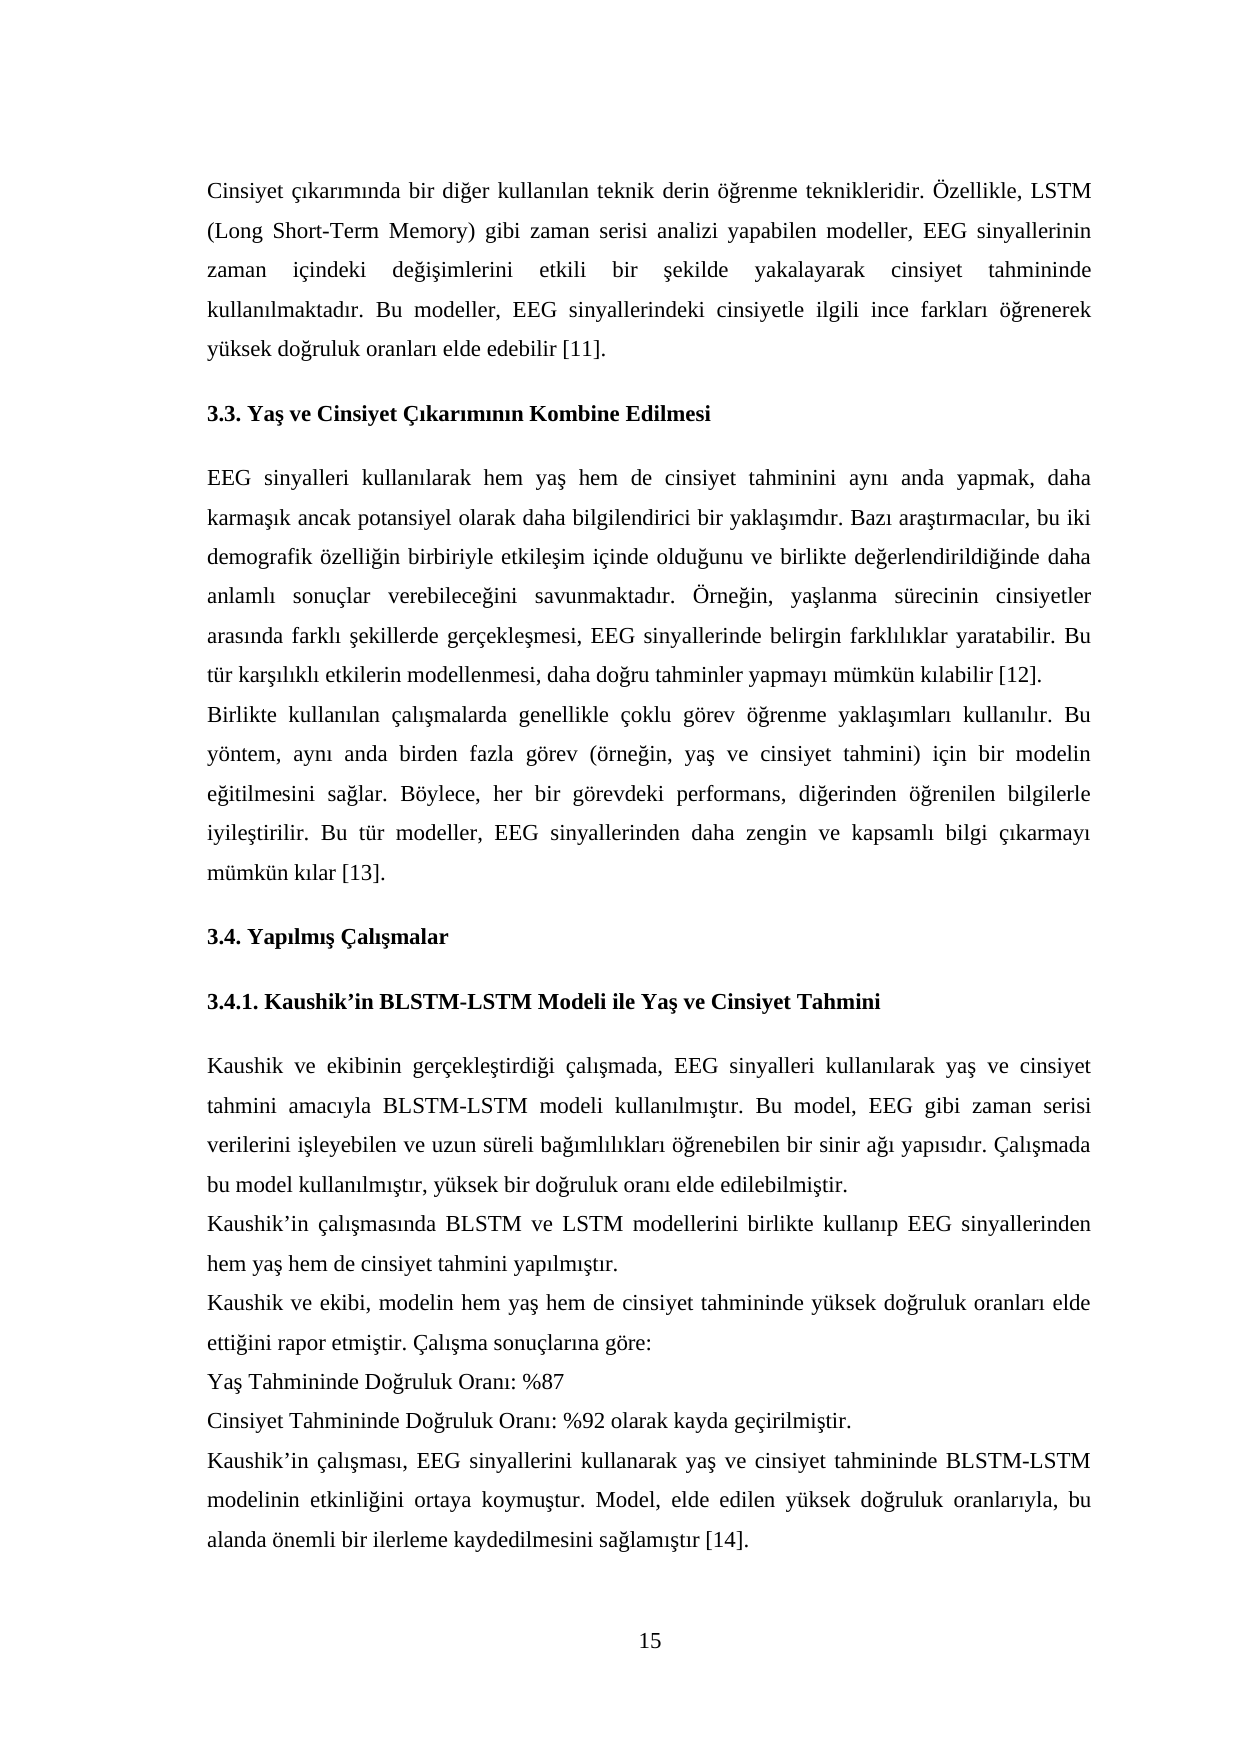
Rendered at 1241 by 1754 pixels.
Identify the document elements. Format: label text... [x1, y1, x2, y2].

subtitle 3.3. Yaş ve Cinsiyet Çıkarımının Kombine Edilmesi [207, 399, 1092, 426]
text Cinsiyet çıkarımında bir diğer kullanılan teknik derin öğrenme teknikleridir. Özellikle, LSTM (Long Short-Term Memory) gibi zaman serisi analizi yapabilen modeller, EEG sinyallerinin zaman içindeki değişimlerini etkili bir şekilde yakalayarak cinsiyet tahmininde kullanılmaktadır. Bu modeller, EEG sinyallerindeki cinsiyetle ilgili ince farkları öğrenerek yüksek doğruluk oranları elde edebilir [11]. [207, 177, 1092, 361]
text EEG sinyalleri kullanılarak hem yaş hem de cinsiyet tahminini aynı anda yapmak, daha karmaşık ancak potansiyel olarak daha bilgilendirici bir yaklaşımdır. Bazı araştırmacılar, bu iki demografik özelliğin birbiriyle etkileşim içinde olduğunu ve birlikte değerlendirildiğinde daha anlamlı sonuçlar verebileceğini savunmaktadır. Örneğin, yaşlanma sürecinin cinsiyetler arasında farklı şekillerde gerçekleşmesi, EEG sinyallerinde belirgin farklılıklar yaratabilir. Bu tür karşılıklı etkilerin modellenmesi, daha doğru tahminler yapmayı mümkün kılabilir [12]. [207, 464, 1092, 688]
text Cinsiyet Tahmininde Doğruluk Oranı: %92 olarak kayda geçirilmiştir. [207, 1408, 1092, 1434]
text Kaushik ve ekibi, modelin hem yaş hem de cinsiyet tahmininde yüksek doğruluk oranları elde ettiğini rapor etmiştir. Çalışma sonuçlarına göre: [207, 1289, 1092, 1355]
text Birlikte kullanılan çalışmalarda genellikle çoklu görev öğrenme yaklaşımları kullanılır. Bu yöntem, aynı anda birden fazla görev (örneğin, yaş ve cinsiyet tahmini) için bir modelin eğitilmesini sağlar. Böylece, her bir görevdeki performans, diğerinden öğrenilen bilgilerle iyileştirilir. Bu tür modeller, EEG sinyallerinden daha zengin ve kapsamlı bilgi çıkarmayı mümkün kılar [13]. [207, 701, 1092, 885]
subtitle 3.4. Yapılmış Çalışmalar [207, 923, 1092, 950]
text Kaushik ve ekibinin gerçekleştirdiği çalışmada, EEG sinyalleri kullanılarak yaş ve cinsiyet tahmini amacıyla BLSTM-LSTM modeli kullanılmıştır. Bu model, EEG gibi zaman serisi verilerini işleyebilen ve uzun süreli bağımlılıkları öğrenebilen bir sinir ağı yapısıdır. Çalışmada bu model kullanılmıştır, yüksek bir doğruluk oranı elde edilebilmiştir. [207, 1052, 1092, 1197]
text Kaushik’in çalışmasında BLSTM ve LSTM modellerini birlikte kullanıp EEG sinyallerinden hem yaş hem de cinsiyet tahmini yapılmıştır. [207, 1210, 1092, 1276]
text Yaş Tahmininde Doğruluk Oranı: %87 [207, 1368, 1092, 1394]
text Kaushik’in çalışması, EEG sinyallerini kullanarak yaş ve cinsiyet tahmininde BLSTM-LSTM modelinin etkinliğini ortaya koymuştur. Model, elde edilen yüksek doğruluk oranlarıyla, bu alanda önemli bir ilerleme kaydedilmesini sağlamıştır [14]. [207, 1447, 1092, 1552]
subtitle 3.4.1. Kaushik’in BLSTM-LSTM Modeli ile Yaş ve Cinsiyet Tahmini [207, 988, 1092, 1014]
